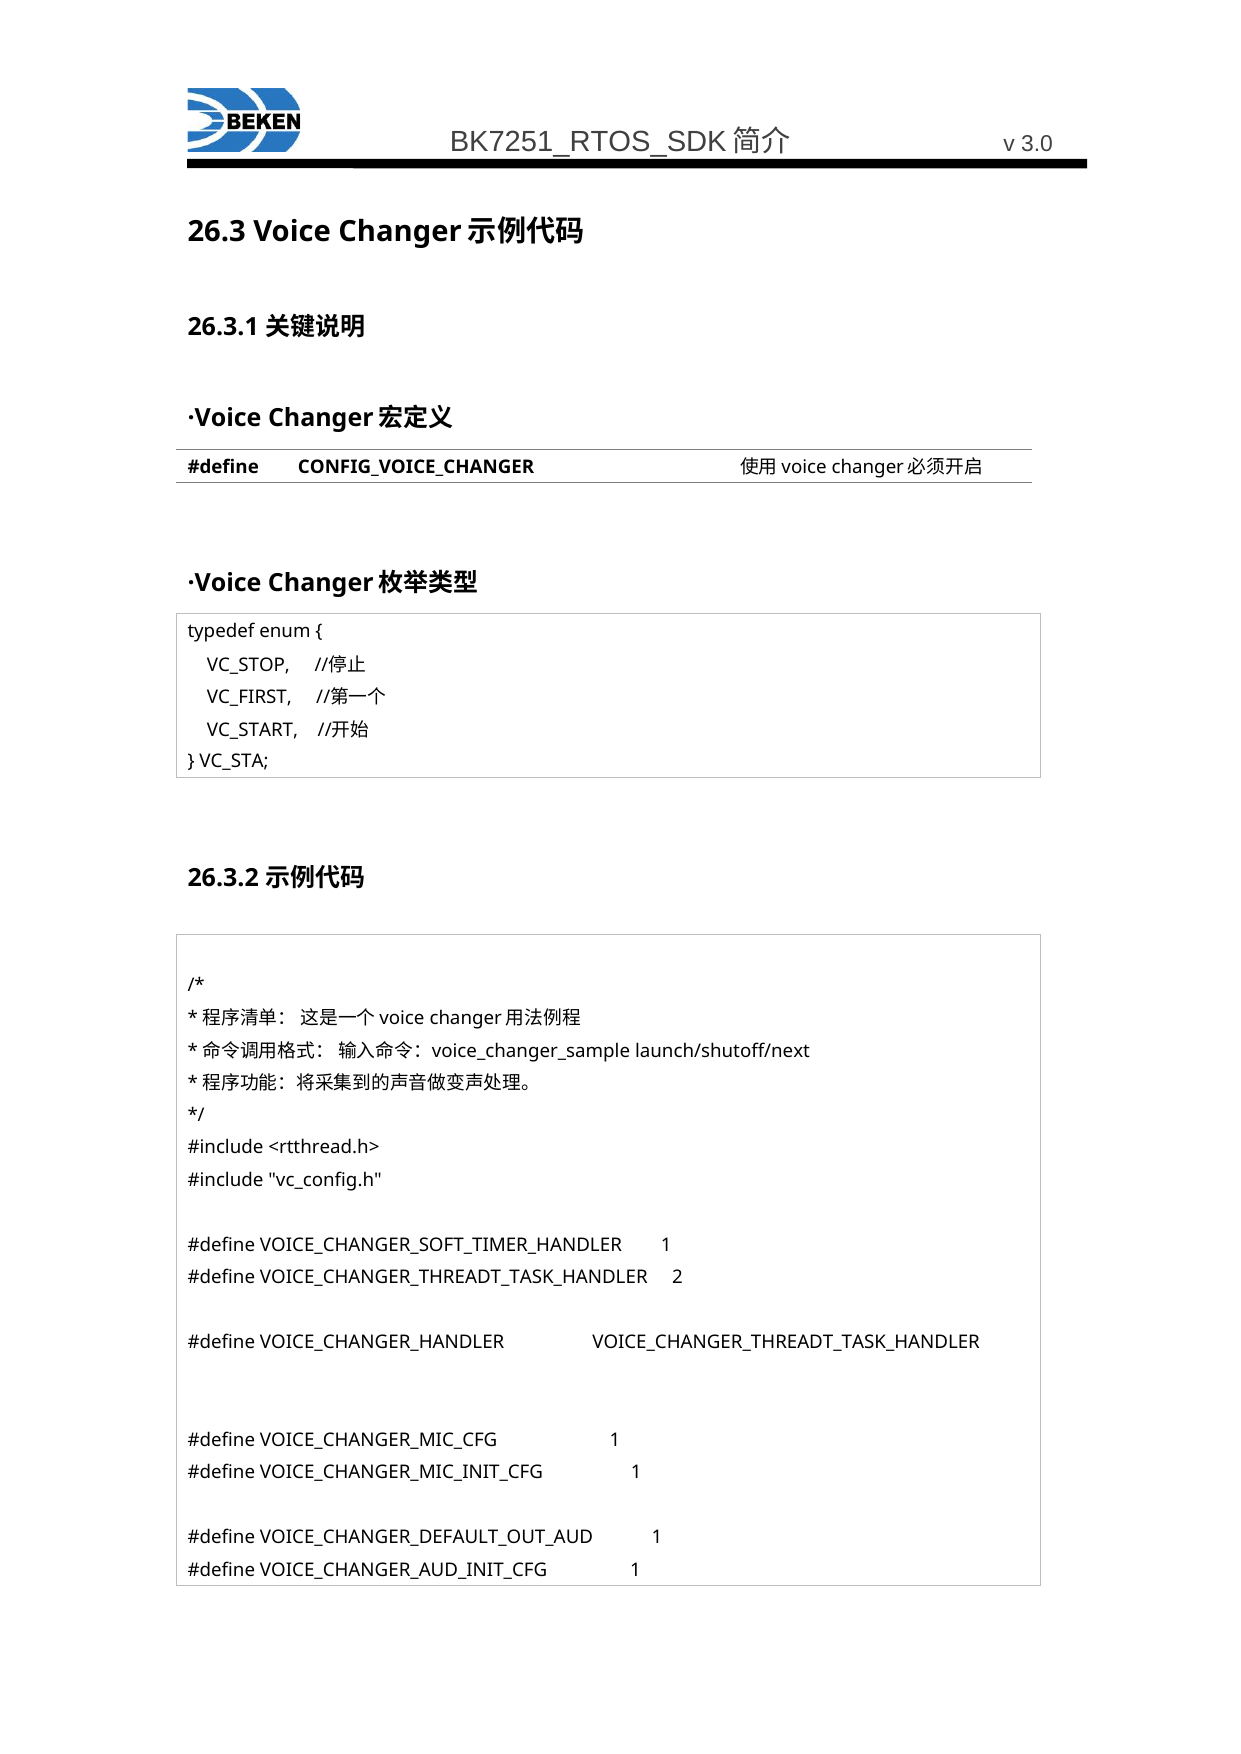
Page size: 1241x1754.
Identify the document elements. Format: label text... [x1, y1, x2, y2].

picture [187, 88, 300, 152]
text ·Voice Changer宏定义 [187, 383, 1053, 448]
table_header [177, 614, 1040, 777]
text ·Voice Changer枚举类型 [187, 548, 1053, 613]
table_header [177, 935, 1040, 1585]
subtitle 26.3 Voice Changer示例代码 [187, 196, 1053, 261]
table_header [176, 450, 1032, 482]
subtitle 26.3.2 示例代码 [187, 843, 1053, 908]
subtitle 26.3.1 关键说明 [187, 292, 1053, 357]
